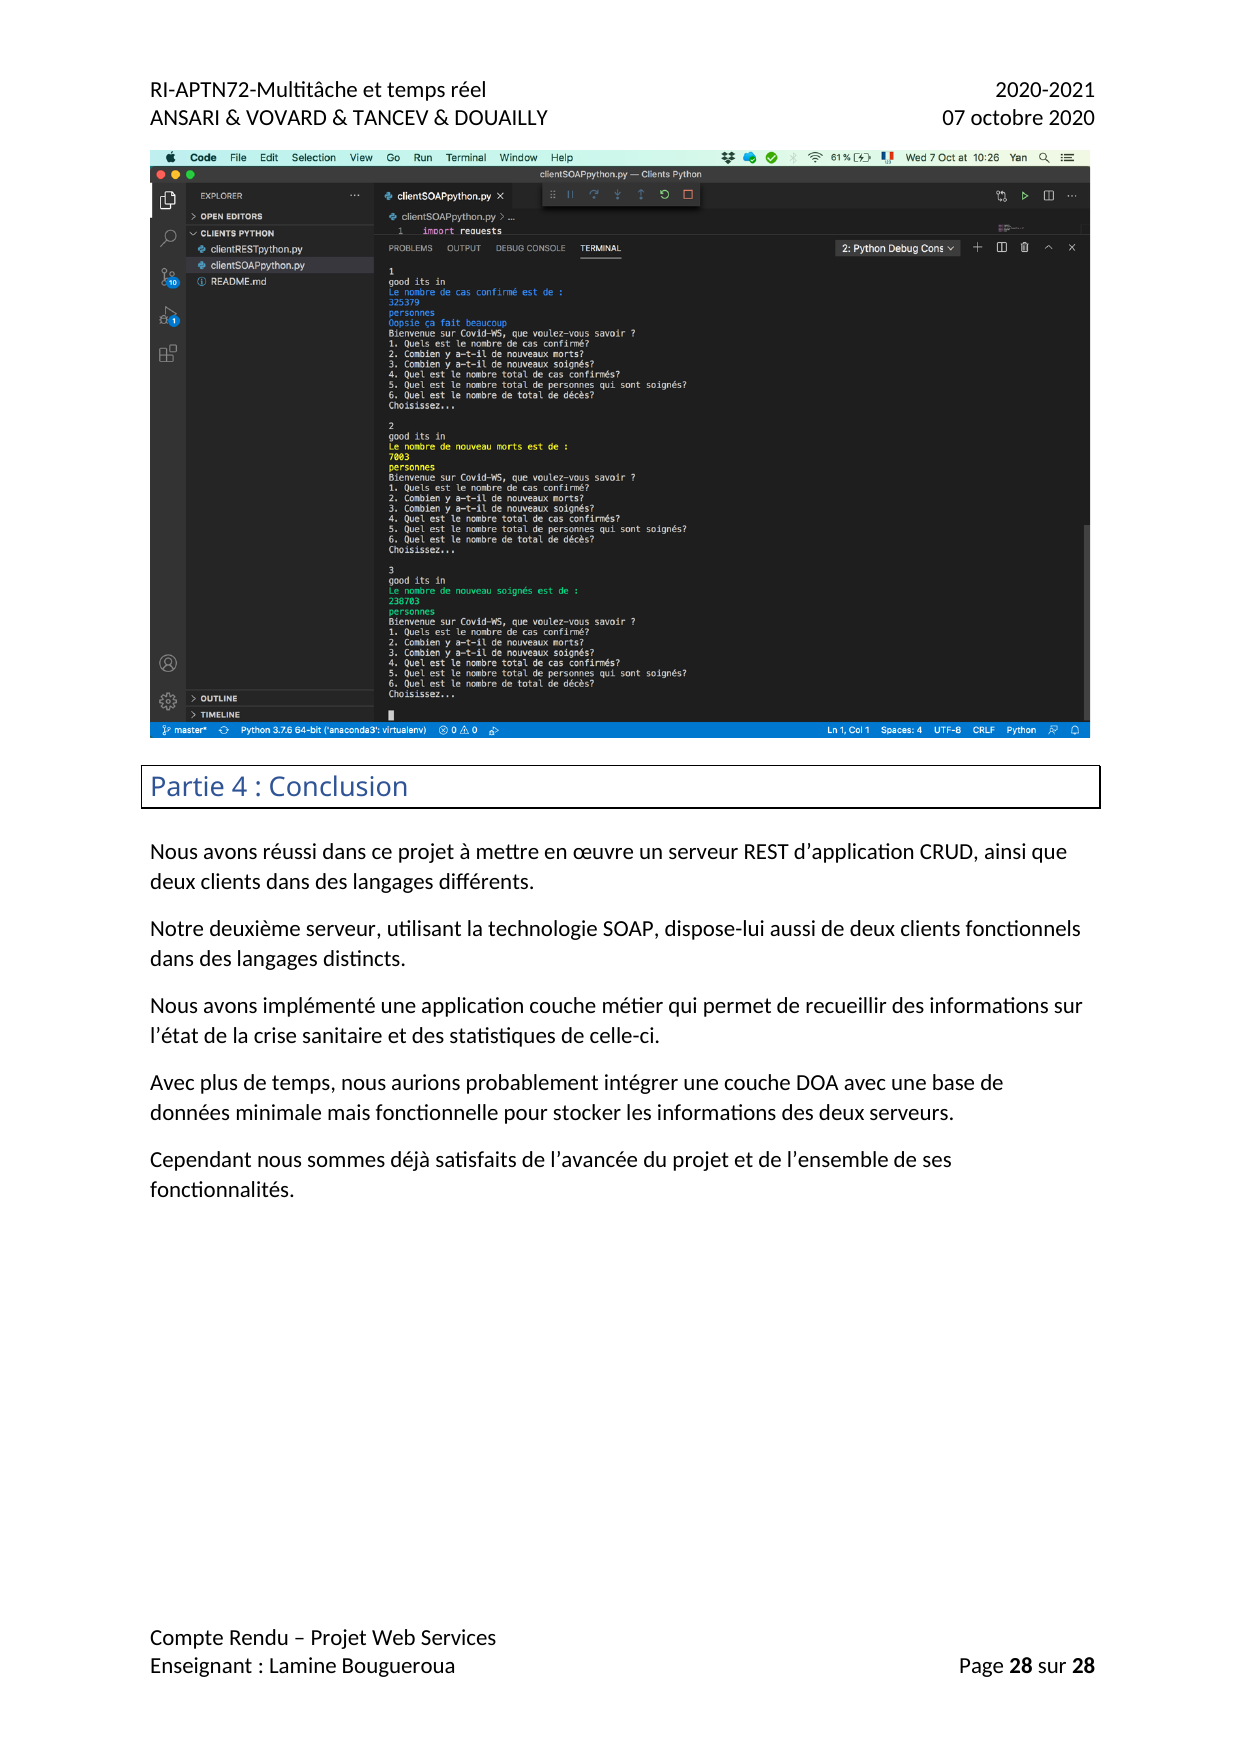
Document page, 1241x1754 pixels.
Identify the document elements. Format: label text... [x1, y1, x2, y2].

text Nous avons implémenté une application couche métier qui permet de recueillir des informations sur l’état de la crise sanitaire et des statistiques de celle-ci. [150, 991, 1090, 1049]
text Avec plus de temps, nous aurions probablement intégrer une couche DOA avec une base de données minimale mais fonctionnelle pour stocker les informations des deux serveurs. [150, 1068, 1090, 1126]
text Cependant nous sommes déjà satisfaits de l’avancée du projet et de l’ensemble de ses fonctionnalités. [150, 1145, 1090, 1203]
subtitle Partie 4 : Conclusion [142, 766, 1099, 807]
text Notre deuxième serveur, utilisant la technologie SOAP, dispose-lui aussi de deux clients fonctionnels dans des langages distincts. [150, 914, 1090, 972]
picture [150, 150, 1091, 738]
text Nous avons réussi dans ce projet à mettre en œuvre un serveur REST d’application CRUD, ainsi que deux clients dans des langages différents. [150, 837, 1090, 895]
